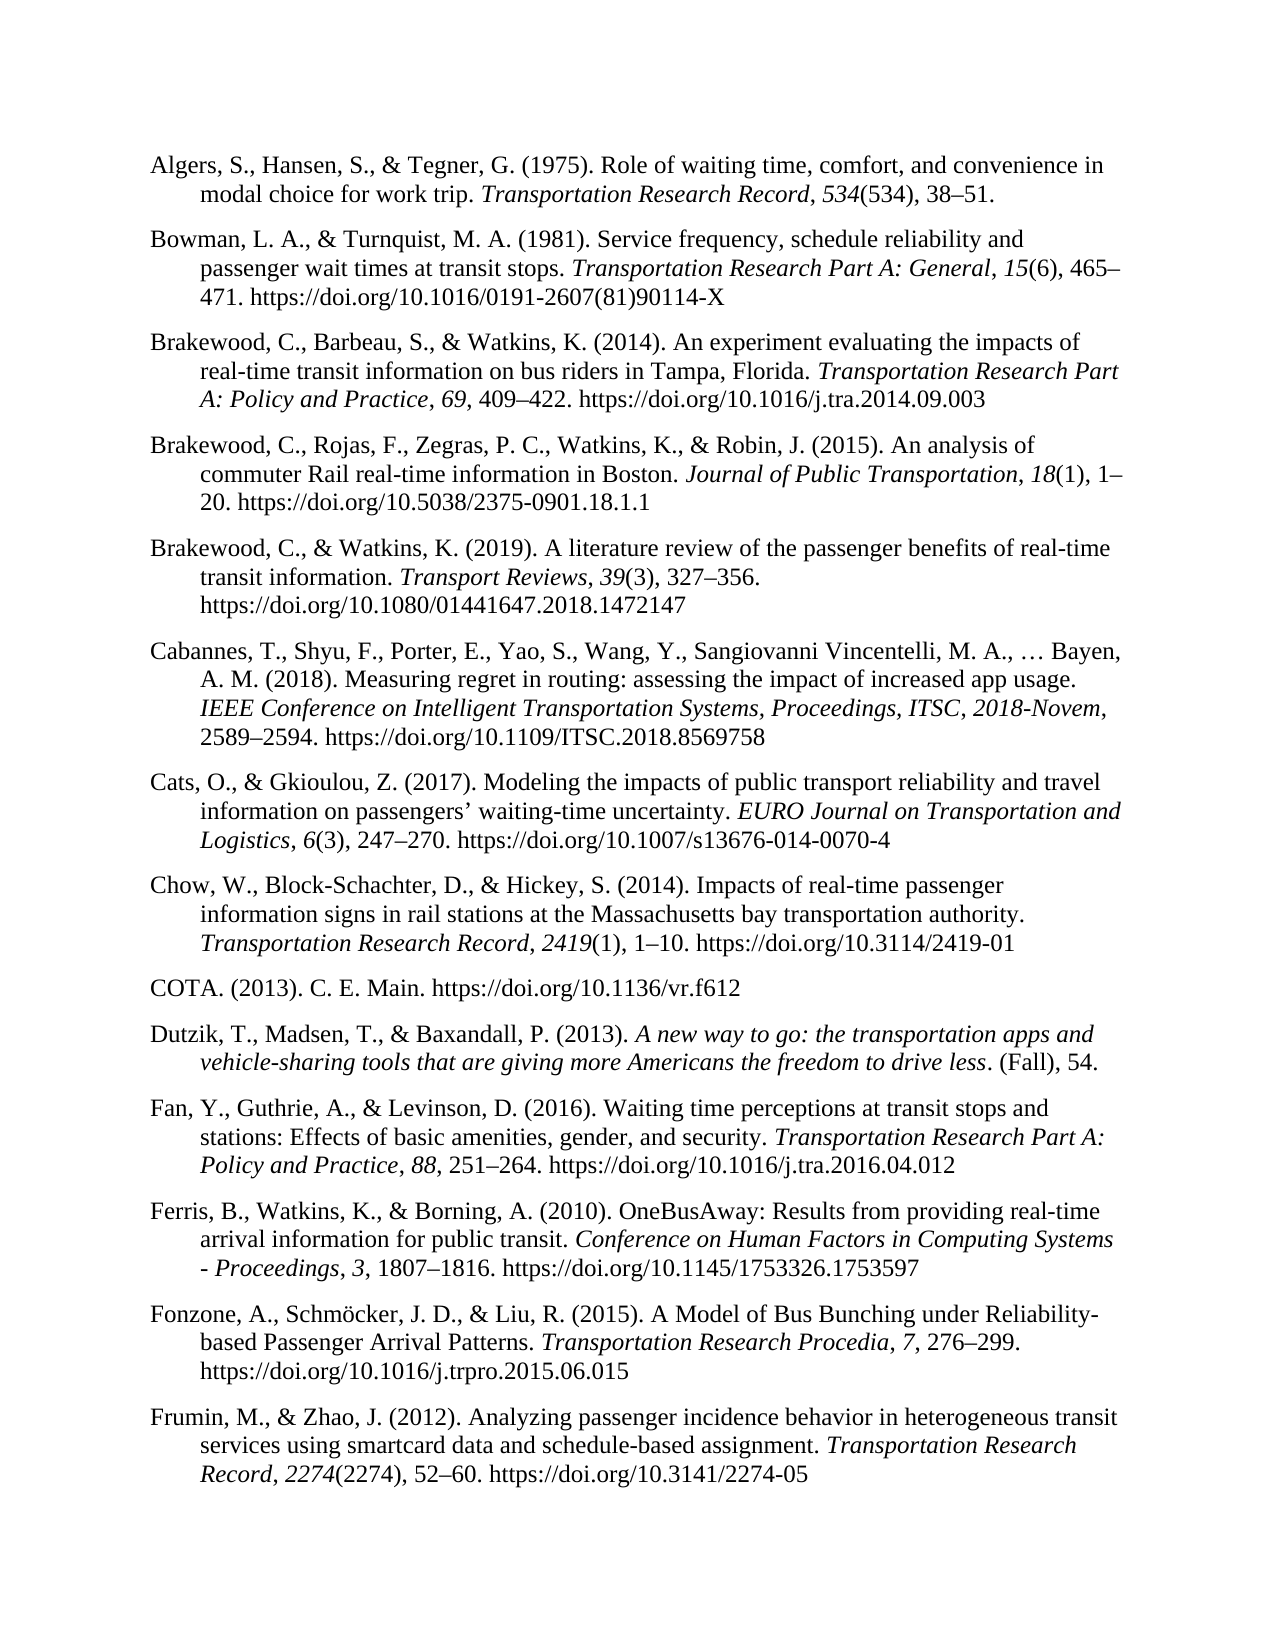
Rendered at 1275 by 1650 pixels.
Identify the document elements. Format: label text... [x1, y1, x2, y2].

text Frumin, M., & Zhao, J. (2012). Analyzing passenger incidence behavior in heterogeneous transit services using smartcard data and schedule-based assignment. Transportation Research Record, 2274(2274), 52–60. https://doi.org/10.3141/2274-05 [150, 1402, 1125, 1488]
text Fonzone, A., Schmöcker, J. D., & Liu, R. (2015). A Model of Bus Bunching under Reliability-based Passenger Arrival Patterns. Transportation Research Procedia, 7, 276–299. https://doi.org/10.1016/j.trpro.2015.06.015 [150, 1299, 1125, 1385]
text Cats, O., & Gkioulou, Z. (2017). Modeling the impacts of public transport reliability and travel information on passengers’ waiting-time uncertainty. EURO Journal on Transportation and Logistics, 6(3), 247–270. https://doi.org/10.1007/s13676-014-0070-4 [150, 767, 1125, 854]
text Dutzik, T., Madsen, T., & Baxandall, P. (2013). A new way to go: the transportation apps and vehicle-sharing tools that are giving more Americans the freedom to drive less. (Fall), 54. [150, 1019, 1125, 1076]
text Ferris, B., Watkins, K., & Borning, A. (2010). OneBusAway: Results from providing real-time arrival information for public transit. Conference on Human Factors in Computing Systems - Proceedings, 3, 1807–1816. https://doi.org/10.1145/1753326.1753597 [150, 1196, 1125, 1282]
text Algers, S., Hansen, S., & Tegner, G. (1975). Role of waiting time, comfort, and convenience in modal choice for work trip. Transportation Research Record, 534(534), 38–51. [150, 150, 1125, 207]
text Brakewood, C., & Watkins, K. (2019). A literature review of the passenger benefits of real-time transit information. Transport Reviews, 39(3), 327–356. https://doi.org/10.1080/01441647.2018.1472147 [150, 533, 1125, 619]
text Fan, Y., Guthrie, A., & Levinson, D. (2016). Waiting time perceptions at transit stops and stations: Effects of basic amenities, gender, and security. Transportation Research Part A: Policy and Practice, 88, 251–264. https://doi.org/10.1016/j.tra.2016.04.012 [150, 1093, 1125, 1179]
text COTA. (2013). C. E. Main. https://doi.org/10.1136/vr.f612 [150, 973, 1125, 1002]
text Cabannes, T., Shyu, F., Porter, E., Yao, S., Wang, Y., Sangiovanni Vincentelli, M. A., … Bayen, A. M. (2018). Measuring regret in routing: assessing the impact of increased app usage. IEEE Conference on Intelligent Transportation Systems, Proceedings, ITSC, 2018-Novem, 2589–2594. https://doi.org/10.1109/ITSC.2018.8569758 [150, 636, 1125, 751]
text Brakewood, C., Barbeau, S., & Watkins, K. (2014). An experiment evaluating the impacts of real-time transit information on bus riders in Tampa, Florida. Transportation Research Part A: Policy and Practice, 69, 409–422. https://doi.org/10.1016/j.tra.2014.09.003 [150, 327, 1125, 413]
text Bowman, L. A., & Turnquist, M. A. (1981). Service frequency, schedule reliability and passenger wait times at transit stops. Transportation Research Part A: General, 15(6), 465–471. https://doi.org/10.1016/0191-2607(81)90114-X [150, 224, 1125, 310]
text Brakewood, C., Rojas, F., Zegras, P. C., Watkins, K., & Robin, J. (2015). An analysis of commuter Rail real-time information in Boston. Journal of Public Transportation, 18(1), 1–20. https://doi.org/10.5038/2375-0901.18.1.1 [150, 430, 1125, 516]
text Chow, W., Block-Schachter, D., & Hickey, S. (2014). Impacts of real-time passenger information signs in rail stations at the Massachusetts bay transportation authority. Transportation Research Record, 2419(1), 1–10. https://doi.org/10.3114/2419-01 [150, 870, 1125, 957]
